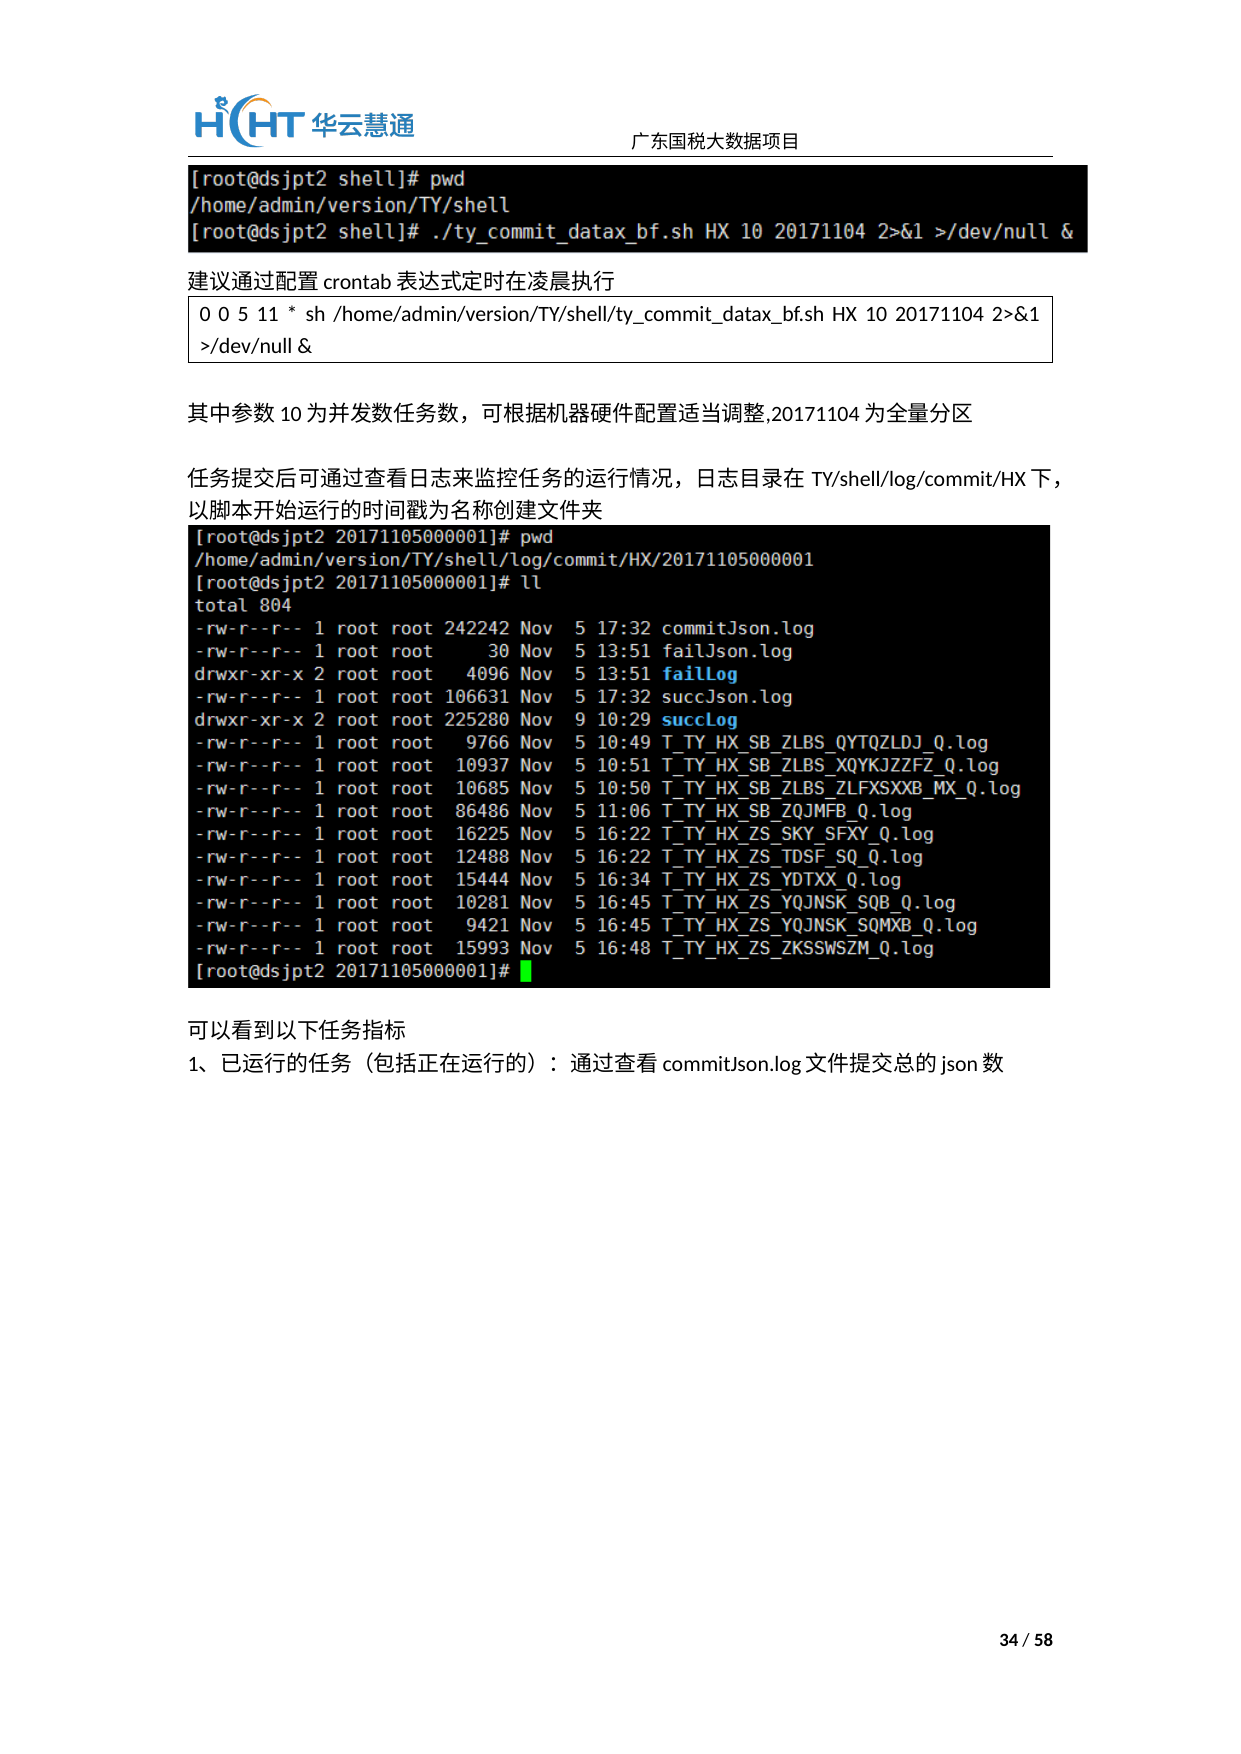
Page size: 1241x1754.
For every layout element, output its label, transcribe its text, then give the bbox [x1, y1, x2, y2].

text 建议通过配置crontab表达式定时在凌晨执行 [187, 263, 1053, 296]
table_header 0 0 5 11 * sh /home/admin/version/TY/shell/ty_commit_datax_bf.sh HX 10 20171104 2>&1 >/dev/null & [189, 297, 1052, 362]
text 1、已运行的任务（包括正在运行的）：通过查看commitJson.log文件提交总的json数 [187, 1045, 1053, 1078]
picture [187, 165, 1088, 254]
picture [187, 88, 424, 149]
text 任务提交后可通过查看日志来监控任务的运行情况，日志目录在TY/shell/log/commit/HX下，以脚本开始运行的时间戳为名称创建文件夹 [187, 460, 1053, 525]
text 可以看到以下任务指标 [187, 1013, 1053, 1045]
picture [187, 525, 1050, 988]
text 其中参数10为并发数任务数，可根据机器硬件配置适当调整,20171104为全量分区 [187, 395, 1053, 428]
